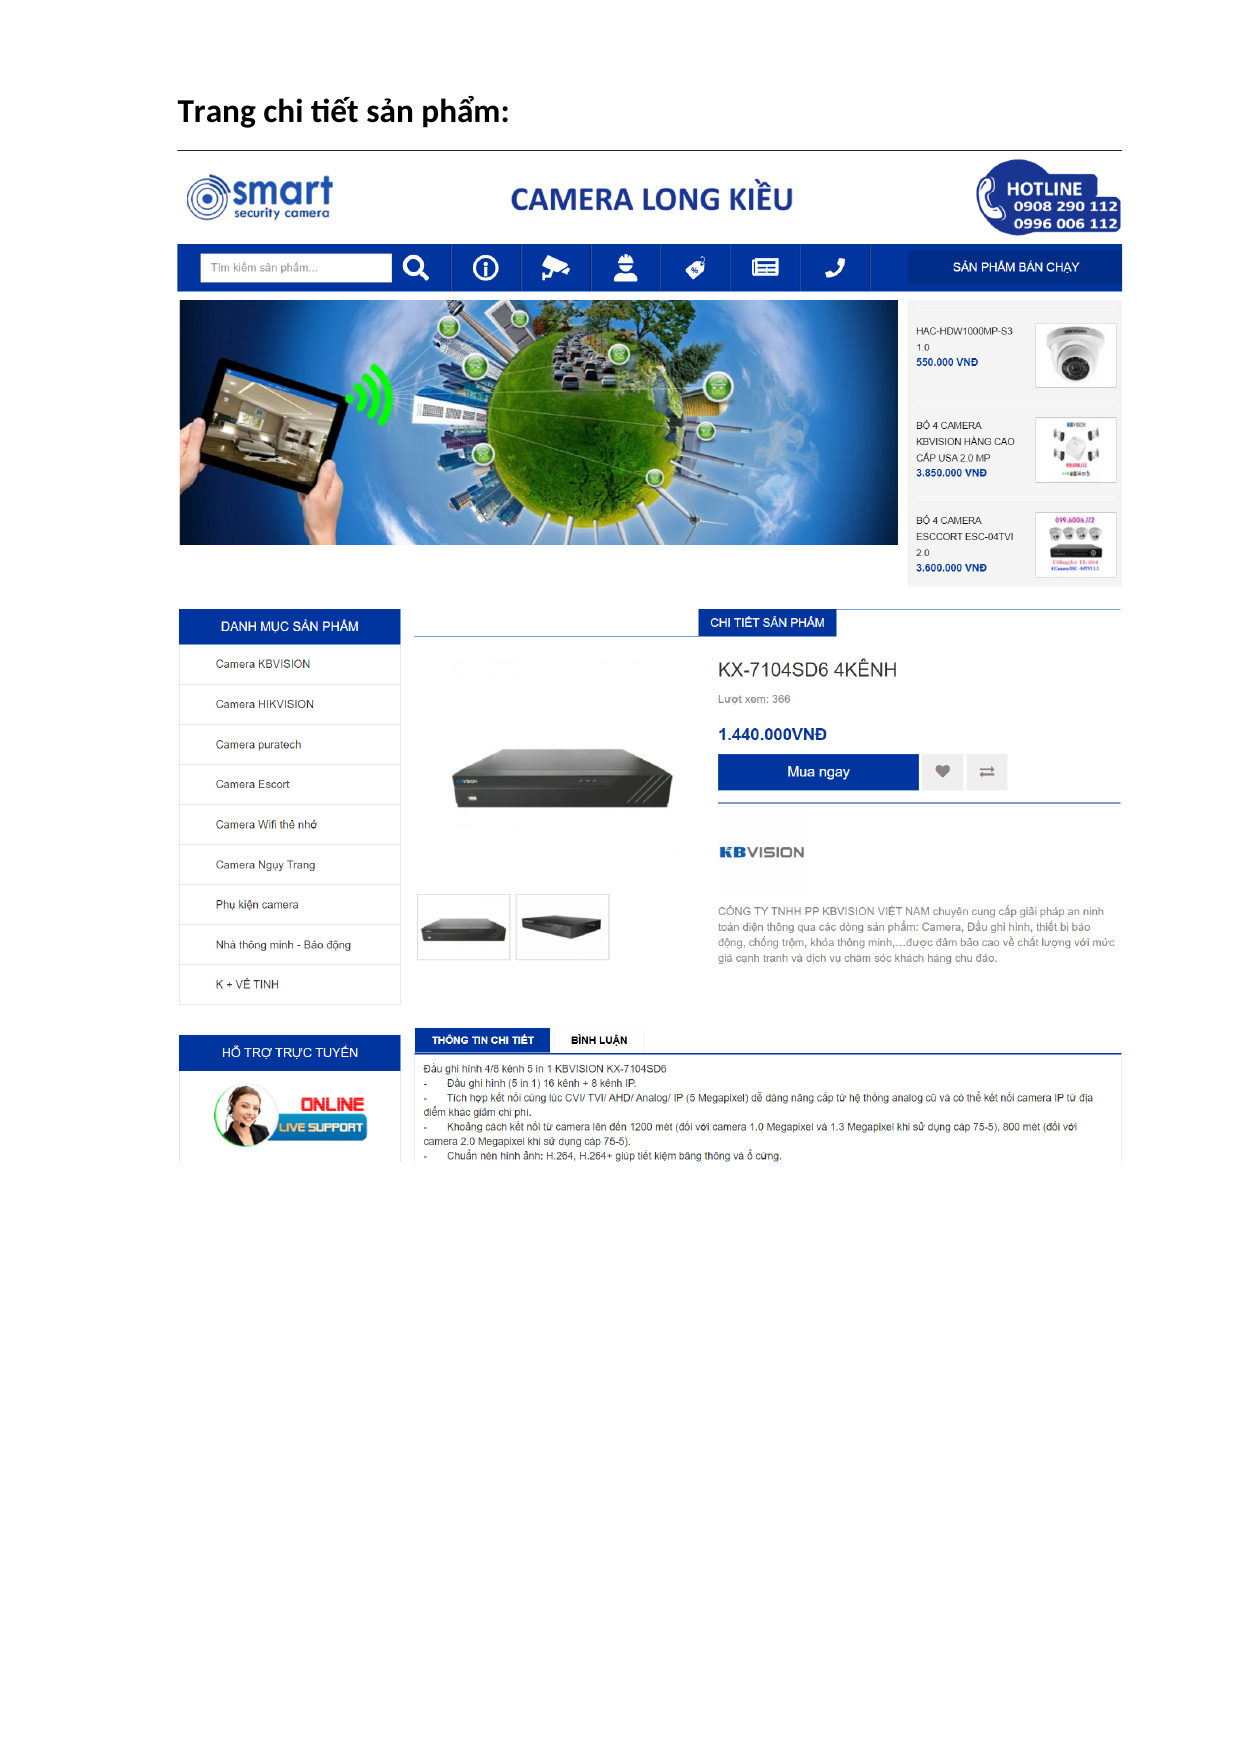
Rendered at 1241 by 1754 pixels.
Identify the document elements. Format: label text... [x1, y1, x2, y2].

picture [177, 1025, 1123, 1162]
picture [177, 607, 1123, 1007]
text Trang chi tiết sản phẩm: [177, 90, 1122, 131]
picture [177, 150, 1123, 589]
